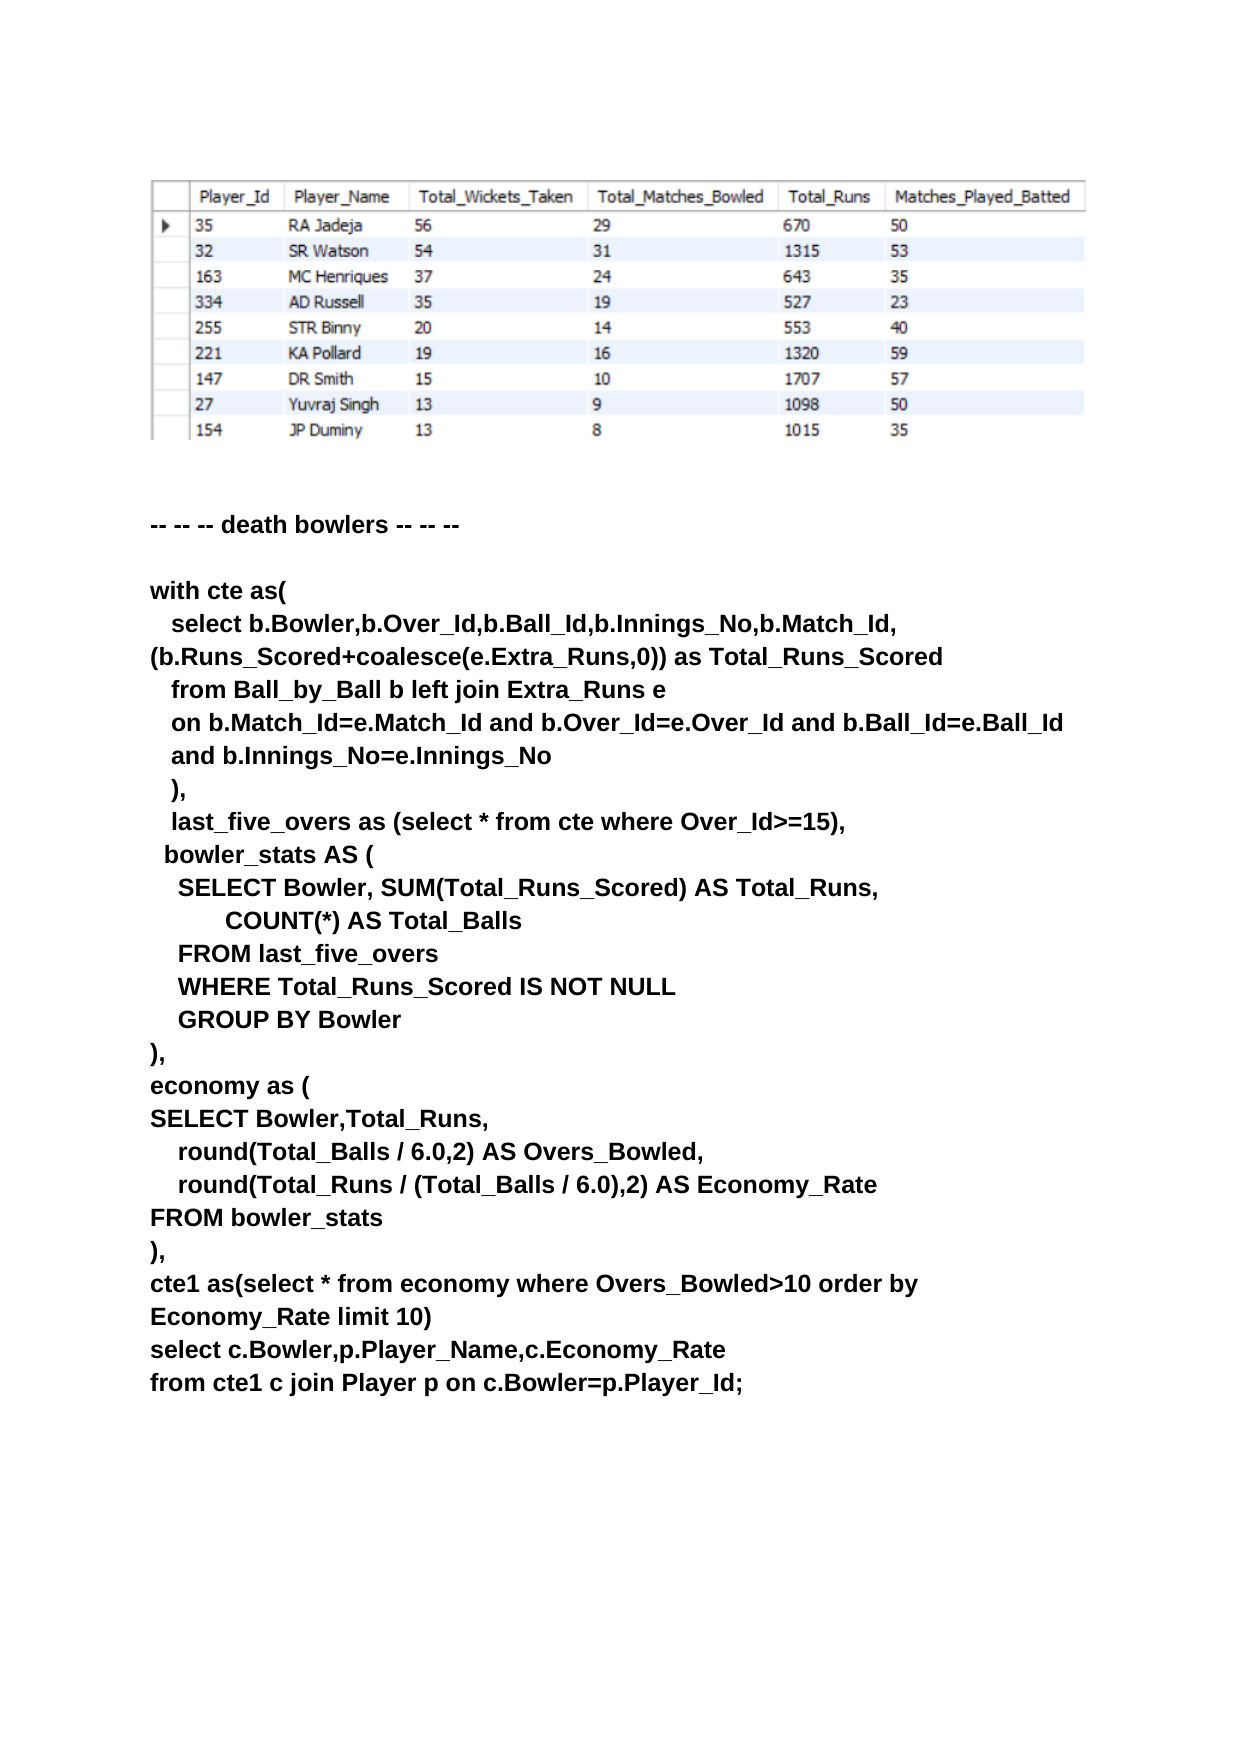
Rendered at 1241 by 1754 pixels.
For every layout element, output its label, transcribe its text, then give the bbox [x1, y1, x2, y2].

text SELECT Bowler,Total_Runs, [150, 1104, 1090, 1133]
text with cte as( [150, 576, 1090, 604]
text last_five_overs as (select * from cte where Over_Id>=15), [150, 807, 1090, 836]
text ), [150, 1038, 1090, 1067]
text ), [150, 1236, 1090, 1265]
text round(Total_Balls / 6.0,2) AS Overs_Bowled, [150, 1137, 1090, 1166]
text WHERE Total_Runs_Scored IS NOT NULL [150, 972, 1090, 1001]
picture [150, 180, 1091, 440]
text economy as ( [150, 1071, 1090, 1100]
text round(Total_Runs / (Total_Balls / 6.0),2) AS Economy_Rate [150, 1170, 1090, 1199]
text cte1 as(select * from economy where Overs_Bowled>10 order by Economy_Rate limit 10) [150, 1269, 1090, 1331]
text on b.Match_Id=e.Match_Id and b.Over_Id=e.Over_Id and b.Ball_Id=e.Ball_Id [150, 708, 1090, 736]
text COUNT(*) AS Total_Balls [150, 906, 1090, 934]
text ), [150, 774, 1090, 802]
text and b.Innings_No=e.Innings_No [150, 741, 1090, 769]
text from cte1 c join Player p on c.Bowler=p.Player_Id; [150, 1368, 1090, 1397]
text select b.Bowler,b.Over_Id,b.Ball_Id,b.Innings_No,b.Match_Id,(b.Runs_Scored+coalesce(e.Extra_Runs,0)) as Total_Runs_Scored [150, 609, 1090, 670]
text FROM bowler_stats [150, 1203, 1090, 1232]
text bowler_stats AS ( [150, 840, 1090, 868]
text select c.Bowler,p.Player_Name,c.Economy_Rate [150, 1335, 1090, 1364]
text SELECT Bowler, SUM(Total_Runs_Scored) AS Total_Runs, [150, 873, 1090, 902]
text from Ball_by_Ball b left join Extra_Runs e [150, 675, 1090, 703]
text FROM last_five_overs [150, 939, 1090, 968]
text GROUP BY Bowler [150, 1005, 1090, 1034]
text -- -- -- death bowlers -- -- -- [150, 509, 1090, 538]
